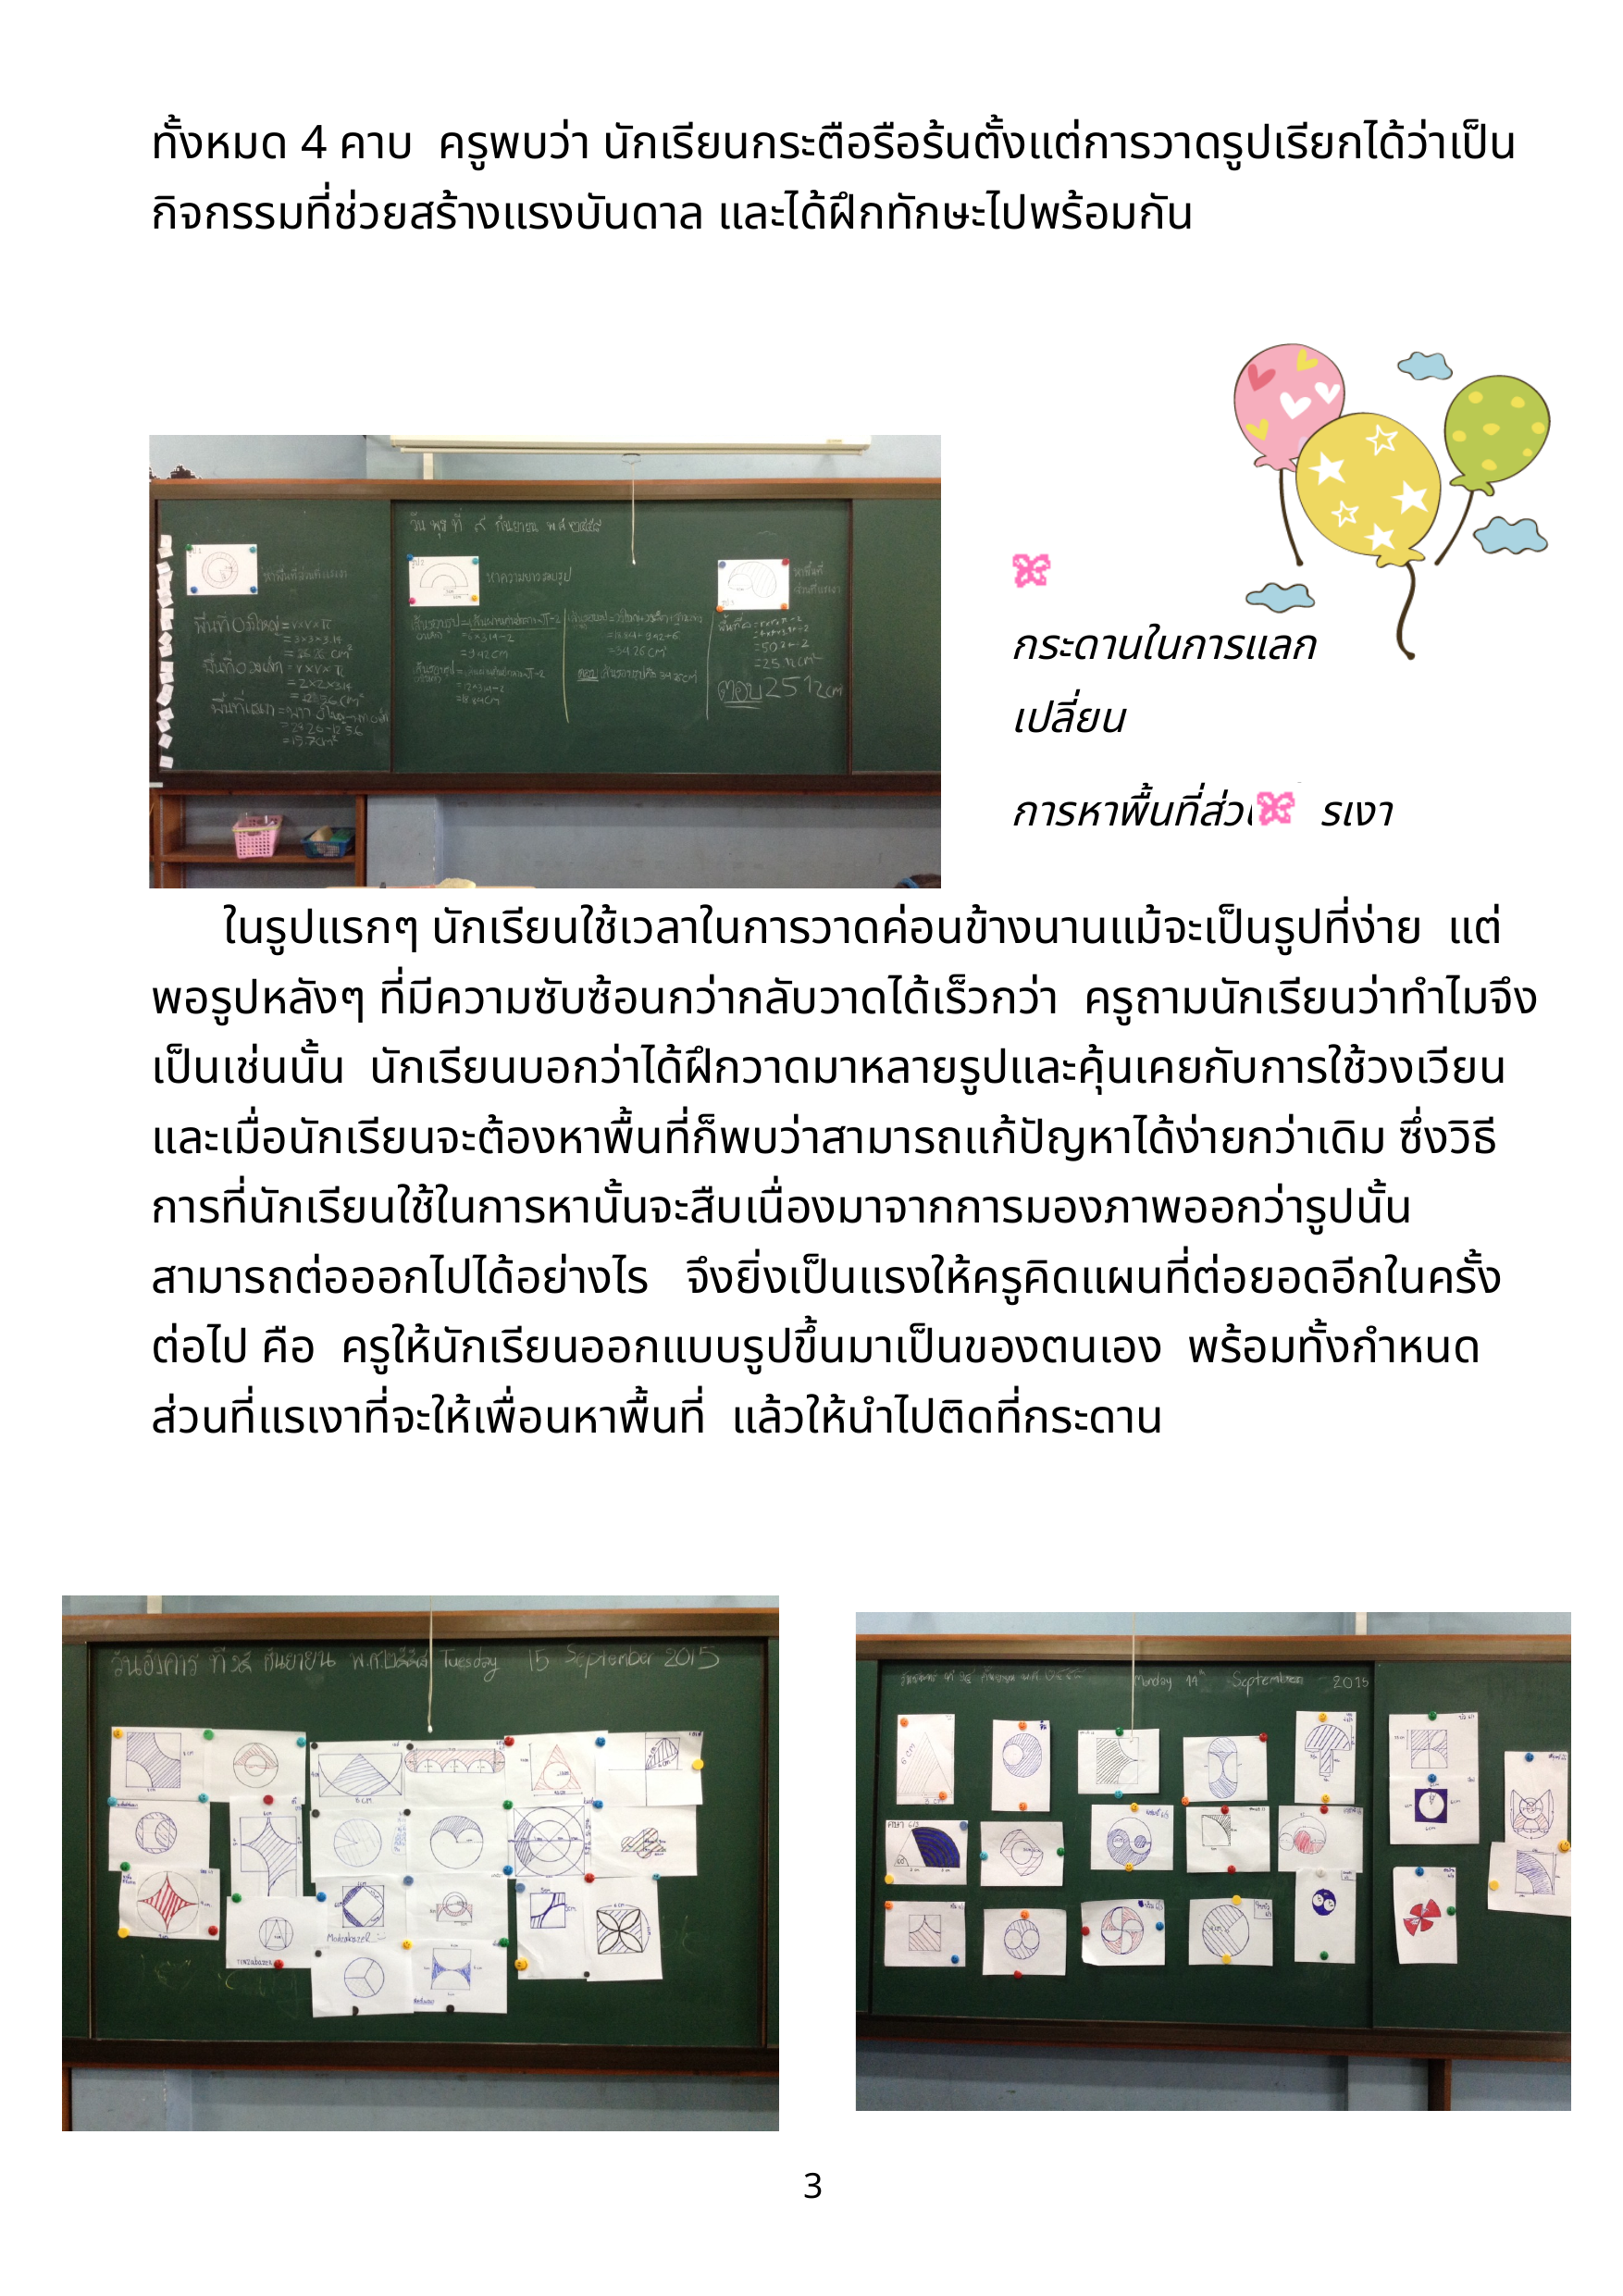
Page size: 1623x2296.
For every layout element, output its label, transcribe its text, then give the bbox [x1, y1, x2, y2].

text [152, 109, 1543, 249]
picture [855, 1612, 1571, 2111]
picture [62, 1595, 779, 2131]
picture [1252, 783, 1322, 847]
text ในรูปแรกๆ นักเรียนใช้เวลาในการวาดค่อนข้างนานแม้จะเป็นรูปที่ง่าย แต่พอรูปหลังๆ ที่มีความซับซ้อนกว่ากลับวาดได้เร็วกว่า ครูถามนักเรียนว่าทำไมจึงเป็นเช่นนั้น นักเรียนบอกว่าได้ฝึกวาดมาหลายรูปและคุ้นเคยกับการใช้วงเวียน และเมื่อนักเรียนจะต้องหาพื้นที่ก็พบว่าสามารถแก้ปัญหาได้ง่ายกว่าเดิม ซึ่งวิธีการที่นักเรียนใช้ในการหานั้นจะสืบเนื่องมาจากการมองภาพออกว่ารูปนั้นสามารถต่อออกไปได้อย่างไร จึงยิ่งเป็นแรงให้ครูคิดแผนที่ต่อยอดอีกในครั้งต่อไป คือ ครูให้นักเรียนออกแบบรูปขึ้นมาเป็นของตนเอง พร้อมทั้งกำหนดส่วนที่แรเงาที่จะให้เพื่อนหาพื้นที่ แล้วให้นำไปติดที่กระดาน [152, 895, 1543, 1454]
picture [1233, 343, 1551, 661]
picture [149, 435, 941, 888]
picture [1008, 545, 1078, 609]
